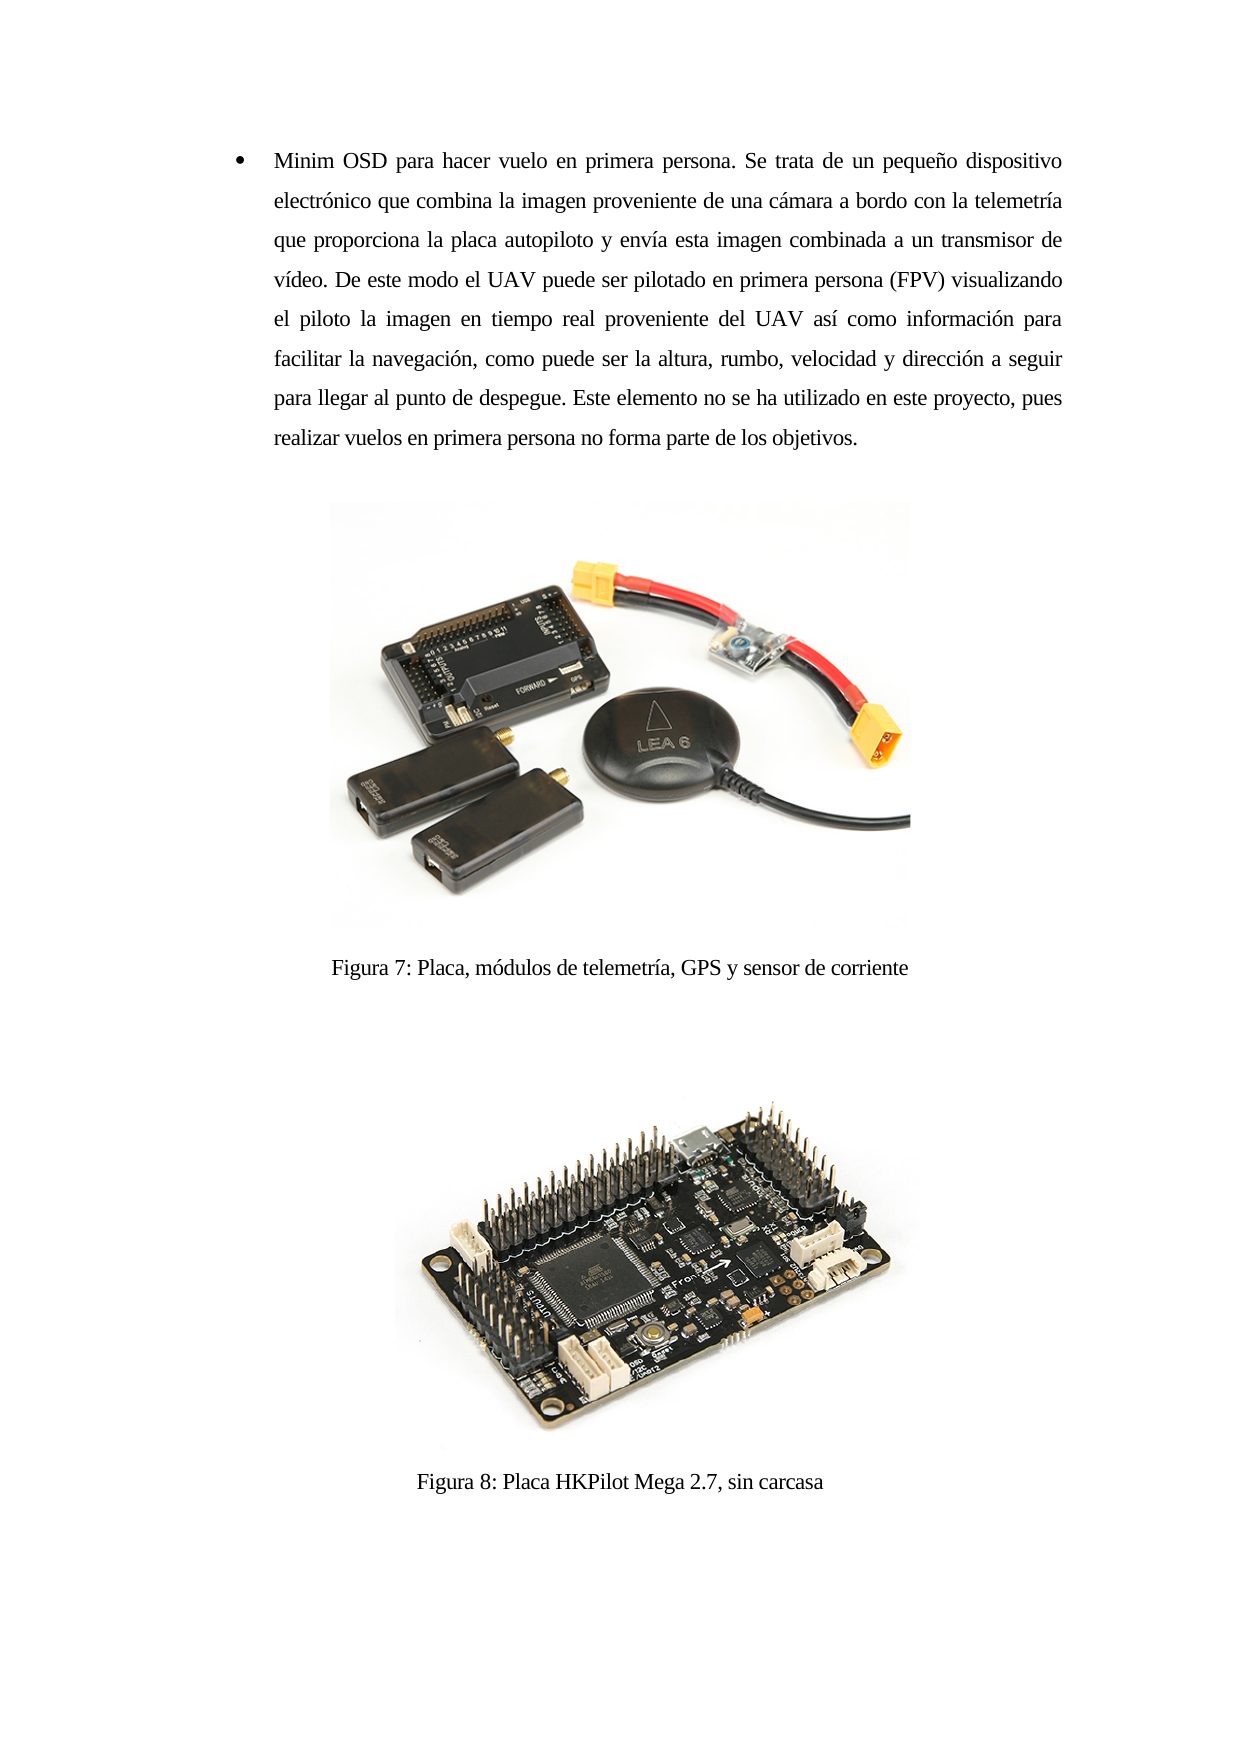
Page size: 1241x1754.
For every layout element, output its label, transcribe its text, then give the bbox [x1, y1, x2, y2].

list Minim OSD para hacer vuelo en primera persona. Se trata de un pequeño dispositivo electrónico que combina la imagen proveniente de una cámara a bordo con la telemetría que proporciona la placa autopiloto y envía esta imagen combinada a un transmisor de vídeo. De este modo el UAV puede ser pilotado en primera persona (FPV) visualizando el piloto la imagen en tiempo real proveniente del UAV así como información para facilitar la navegación, como puede ser la altura, rumbo, velocidad y dirección a seguir para llegar al punto de despegue. Este elemento no se ha utilizado en este proyecto, pues realizar vuelos en primera persona no forma parte de los objetivos. [236, 148, 1063, 450]
text Figura 7: Placa, módulos de telemetría, GPS y sensor de corriente [177, 954, 1063, 981]
picture [329, 502, 911, 929]
text Figura 8: Placa HKPilot Mega 2.7, sin carcasa [177, 1468, 1063, 1494]
picture [395, 1070, 920, 1456]
